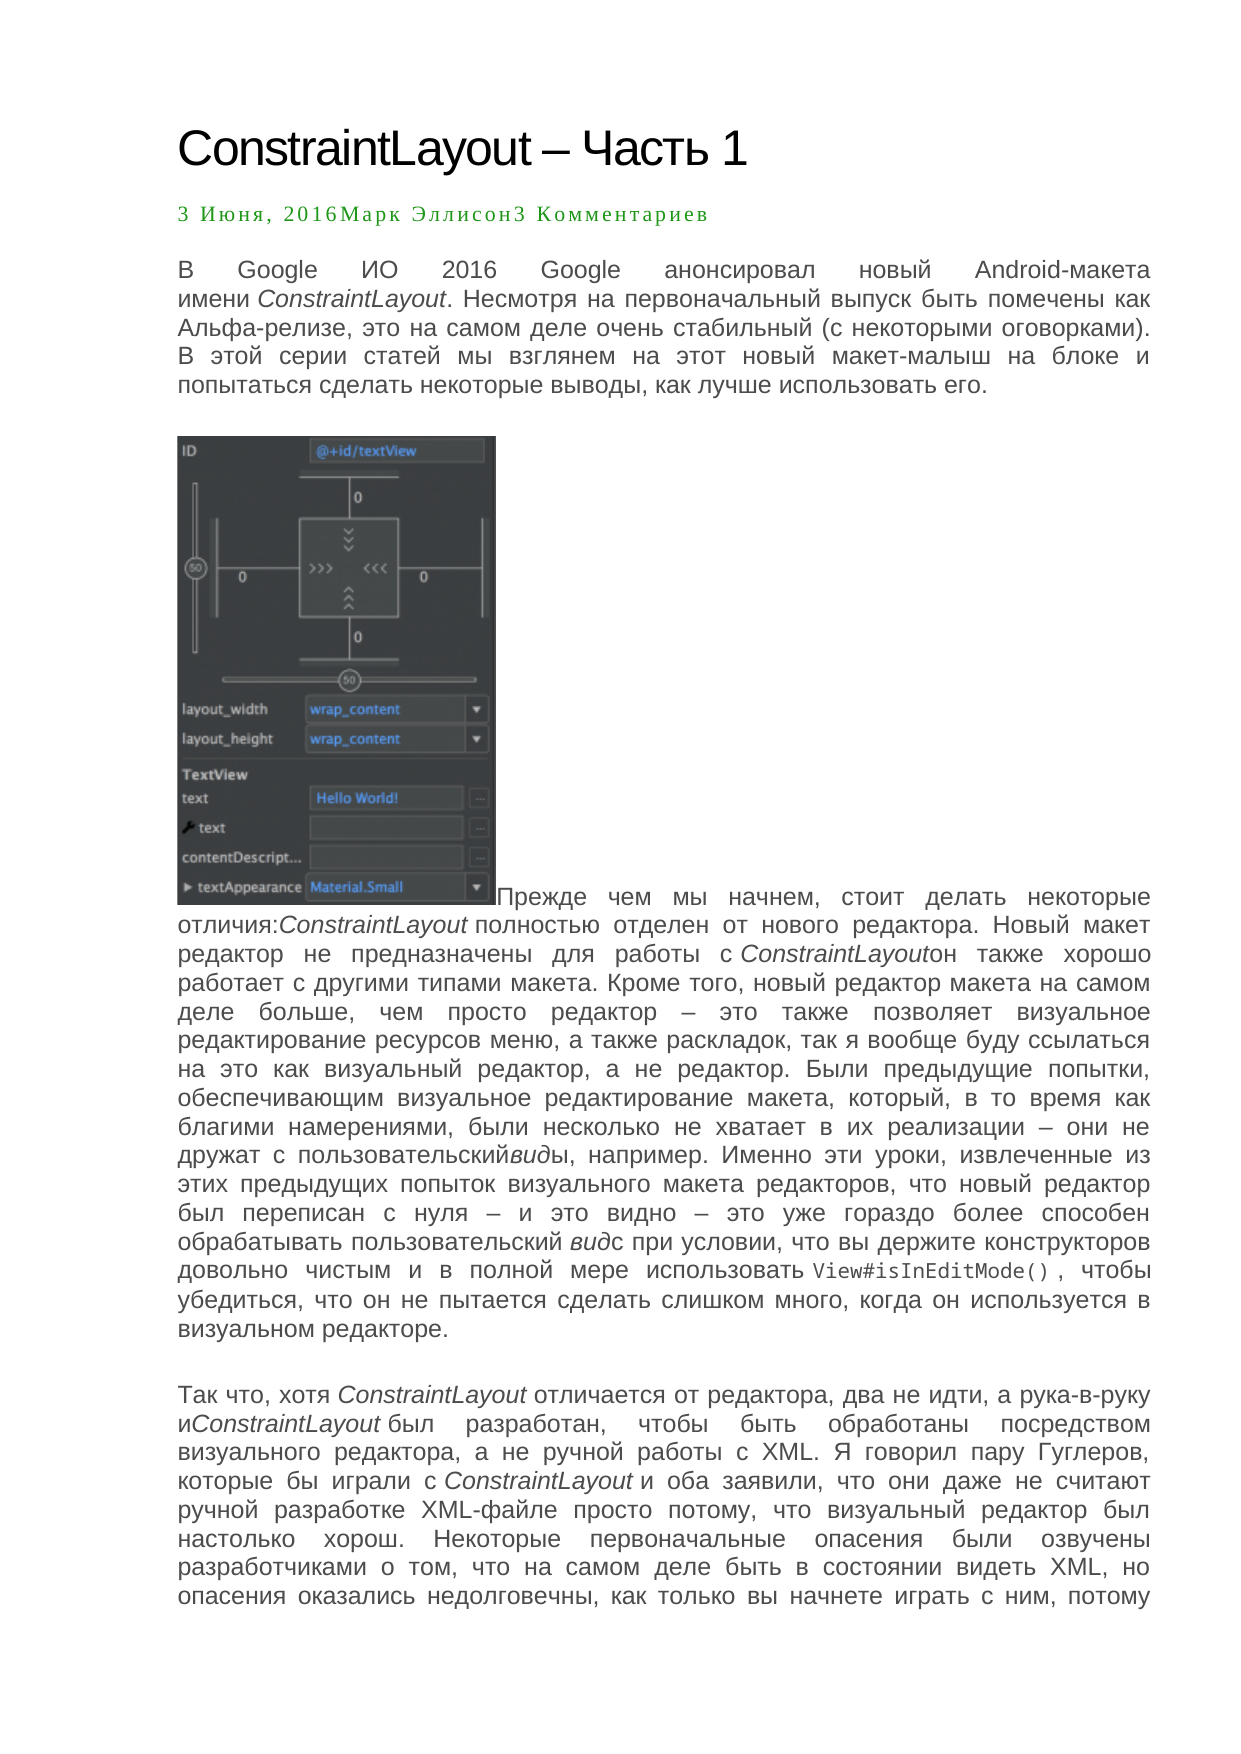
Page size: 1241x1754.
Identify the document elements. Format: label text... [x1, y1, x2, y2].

text Прежде чем мы начнем, стоит делать некоторые отличия:ConstraintLayout полностью отделен от нового редактора. Новый макет редактор не предназначены для работы с ConstraintLayoutон также хорошо работает с другими типами макета. Кроме того, новый редактор макета на самом деле больше, чем просто редактор – это также позволяет визуальное редактирование ресурсов меню, а также раскладок, так я вообще буду ссылаться на это как визуальный редактор, а не редактор. Были предыдущие попытки, обеспечивающим визуальное редактирование макета, который, в то время как благими намерениями, были несколько не хватает в их реализации – они не дружат с пользовательскийвиды, например. Именно эти уроки, извлеченные из этих предыдущих попыток визуального макета редакторов, что новый редактор был переписан с нуля – и это видно – это уже гораздо более способен обрабатывать пользовательский видс при условии, что вы держите конструкторов довольно чистым и в полной мере использовать View#isInEditMode() , чтобы убедиться, что он не пытается сделать слишком много, когда он используется в визуальном редакторе. [177, 436, 1152, 1342]
text В Google ИО 2016 Google анонсировал новый Android-макета имени ConstraintLayout. Несмотря на первоначальный выпуск быть помечены как Альфа-релизе, это на самом деле очень стабильный (с некоторыми оговорками). В этой серии статей мы взглянем на этот новый макет-малыш на блоке и попытаться сделать некоторые выводы, как лучше использовать его. [177, 255, 1152, 399]
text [177, 1380, 1152, 1610]
text 3 Июня, 2016Марк Эллисон3 Комментариев [177, 201, 1152, 226]
text ConstraintLayout – Часть 1 [177, 118, 1152, 176]
picture [177, 436, 496, 905]
